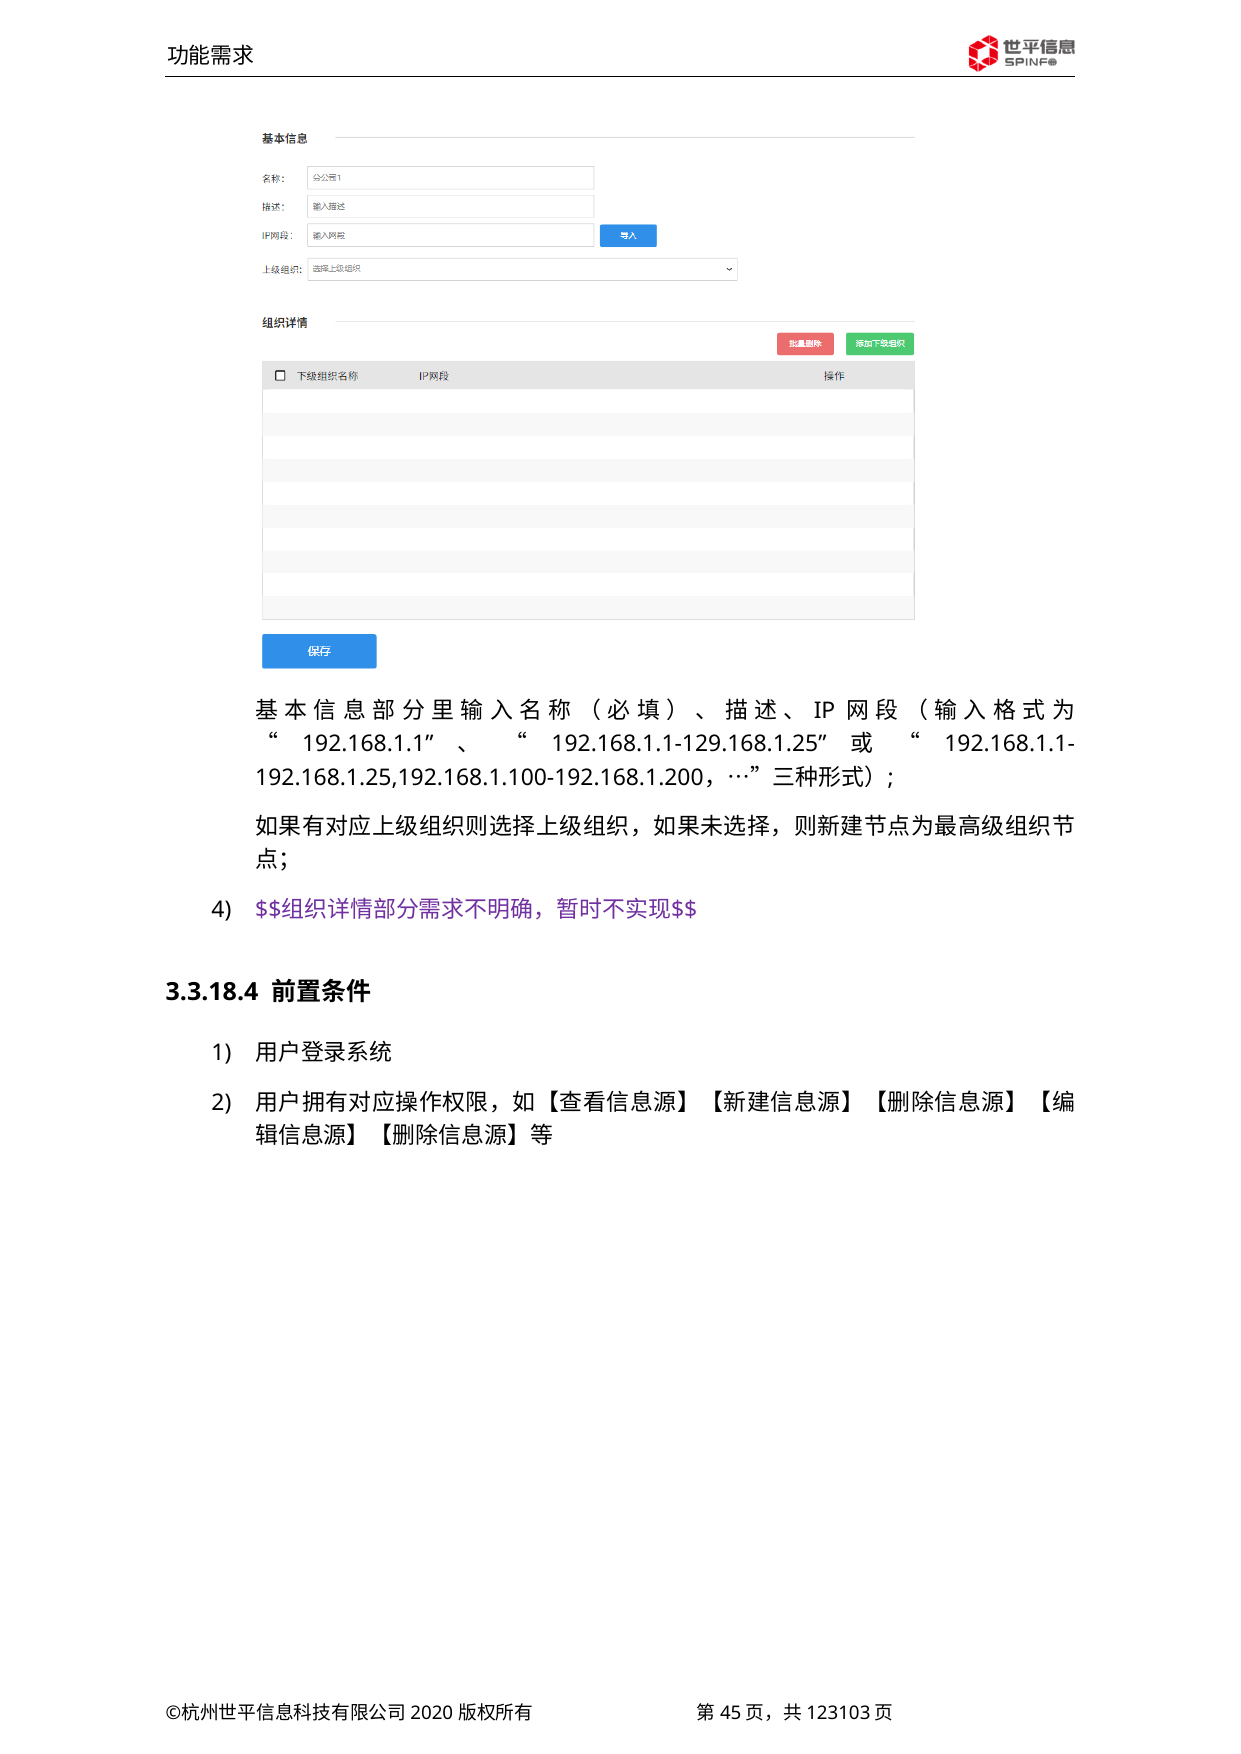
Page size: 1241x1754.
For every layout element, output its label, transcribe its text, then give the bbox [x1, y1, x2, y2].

list 用户拥有对应操作权限，如【查看信息源】【新建信息源】【删除信息源】【编辑信息源】【删除信息源】等 [211, 1084, 1075, 1150]
picture [255, 129, 920, 676]
subtitle 前置条件 [165, 957, 1075, 1022]
list $$组织详情部分需求不明确，暂时不实现$$ [211, 891, 1075, 924]
list 如果有对应上级组织则选择上级组织，如果未选择，则新建节点为最高级组织节点； [255, 808, 1075, 874]
list 用户登录系统 [211, 1034, 1075, 1067]
list 基本信息部分里输入名称（必填）、描述、IP网段（输入格式为“192.168.1.1”、“192.168.1.1-129.168.1.25”或“192.168.1.1-192.168.1.25,192.168.1.100-192.168.1.200，…”三种形式）; [255, 692, 1075, 792]
picture [968, 33, 1075, 74]
